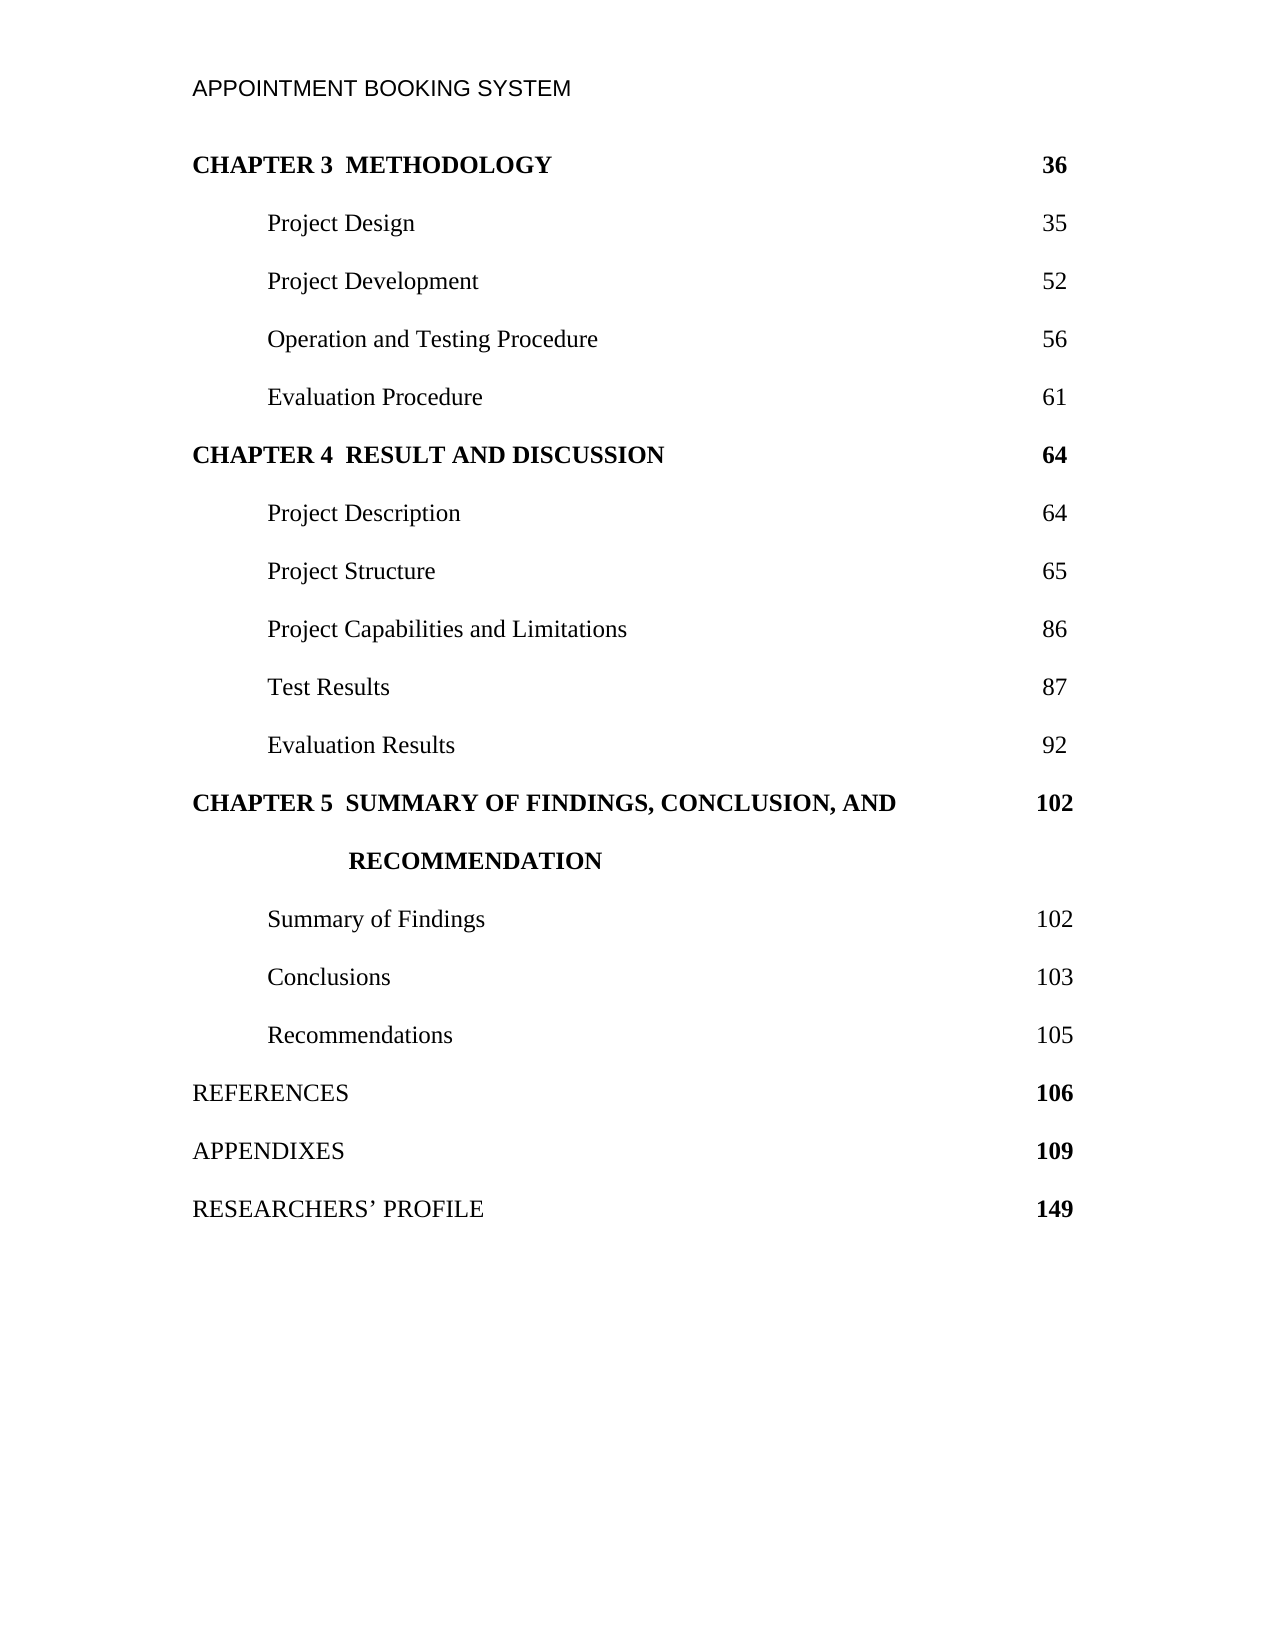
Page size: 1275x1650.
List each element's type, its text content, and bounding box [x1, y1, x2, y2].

text APPENDIXES 109 [192, 1136, 1125, 1165]
text Evaluation Procedure 61 [267, 382, 1125, 411]
text Conclusions 103 [267, 962, 1125, 991]
text Project Development 52 [192, 266, 1125, 295]
text CHAPTER 4 RESULT AND DISCUSSION 64 [192, 440, 1125, 469]
text REFERENCES 106 [192, 1078, 1125, 1107]
text Evaluation Results 92 [192, 730, 1125, 759]
text RECOMMENDATION [267, 846, 1125, 875]
text Project Design 35 [267, 208, 1125, 237]
text Test Results 87 [192, 672, 1125, 701]
text Project Capabilities and Limitations 86 [192, 614, 1125, 643]
text CHAPTER 3 METHODOLOGY 36 [192, 150, 1125, 179]
text Operation and Testing Procedure 56 [267, 324, 1125, 353]
text Recommendations 105 [267, 1020, 1125, 1049]
text CHAPTER 5 SUMMARY OF FINDINGS, CONCLUSION, AND 102 [192, 788, 1125, 817]
text Project Description 64 [267, 498, 1125, 527]
text Summary of Findings 102 [267, 904, 1125, 933]
text Project Structure 65 [192, 556, 1125, 585]
text RESEARCHERS’ PROFILE 149 [192, 1194, 1125, 1223]
